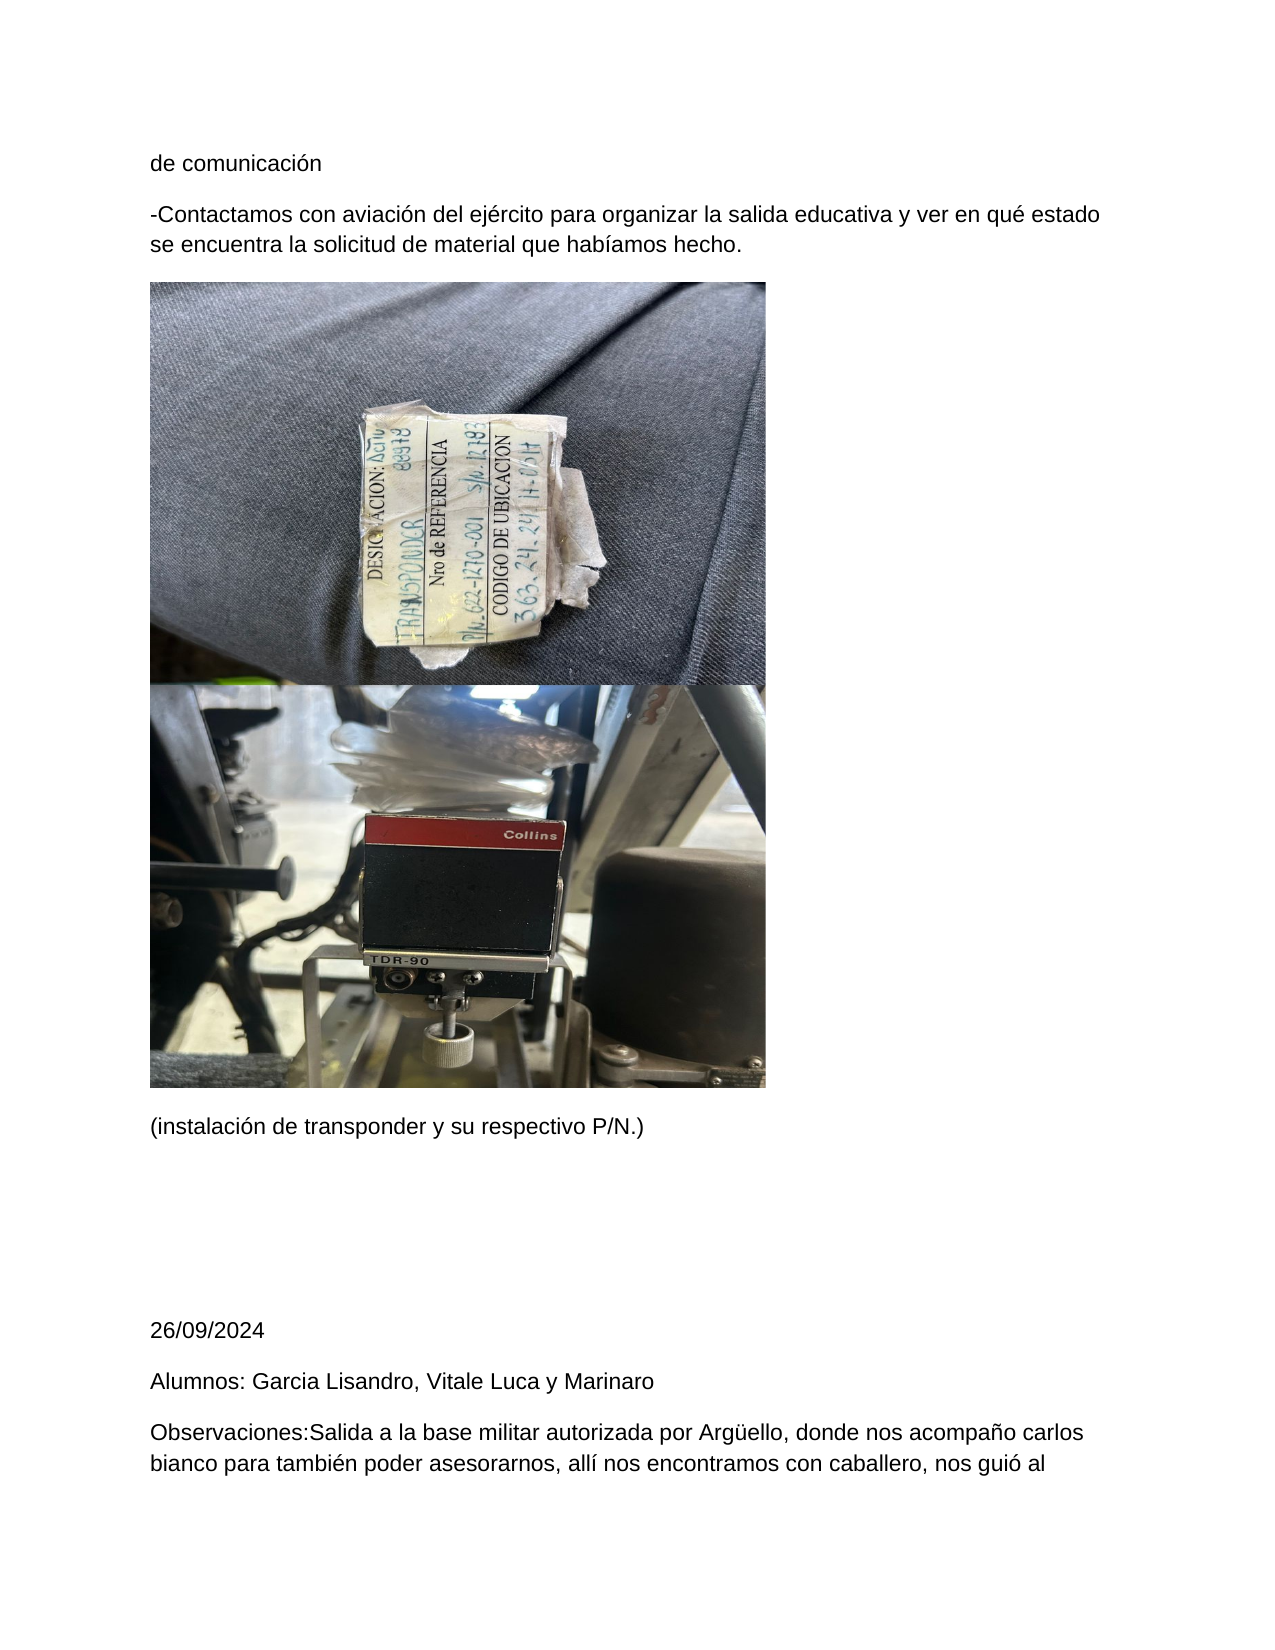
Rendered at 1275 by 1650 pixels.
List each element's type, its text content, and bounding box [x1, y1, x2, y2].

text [150, 1419, 1125, 1476]
text -Contactamos con aviación del ejército para organizar la salida educativa y ver en qué estado se encuentra la solicitud de material que habíamos hecho. [150, 201, 1125, 258]
text Alumnos: Garcia Lisandro, Vitale Luca y Marinaro [150, 1368, 1125, 1394]
picture [150, 282, 766, 1088]
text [150, 150, 1125, 176]
text (instalación de transponder y su respectivo P/N.) [150, 1113, 1125, 1139]
text 26/09/2024 [150, 1317, 1125, 1343]
